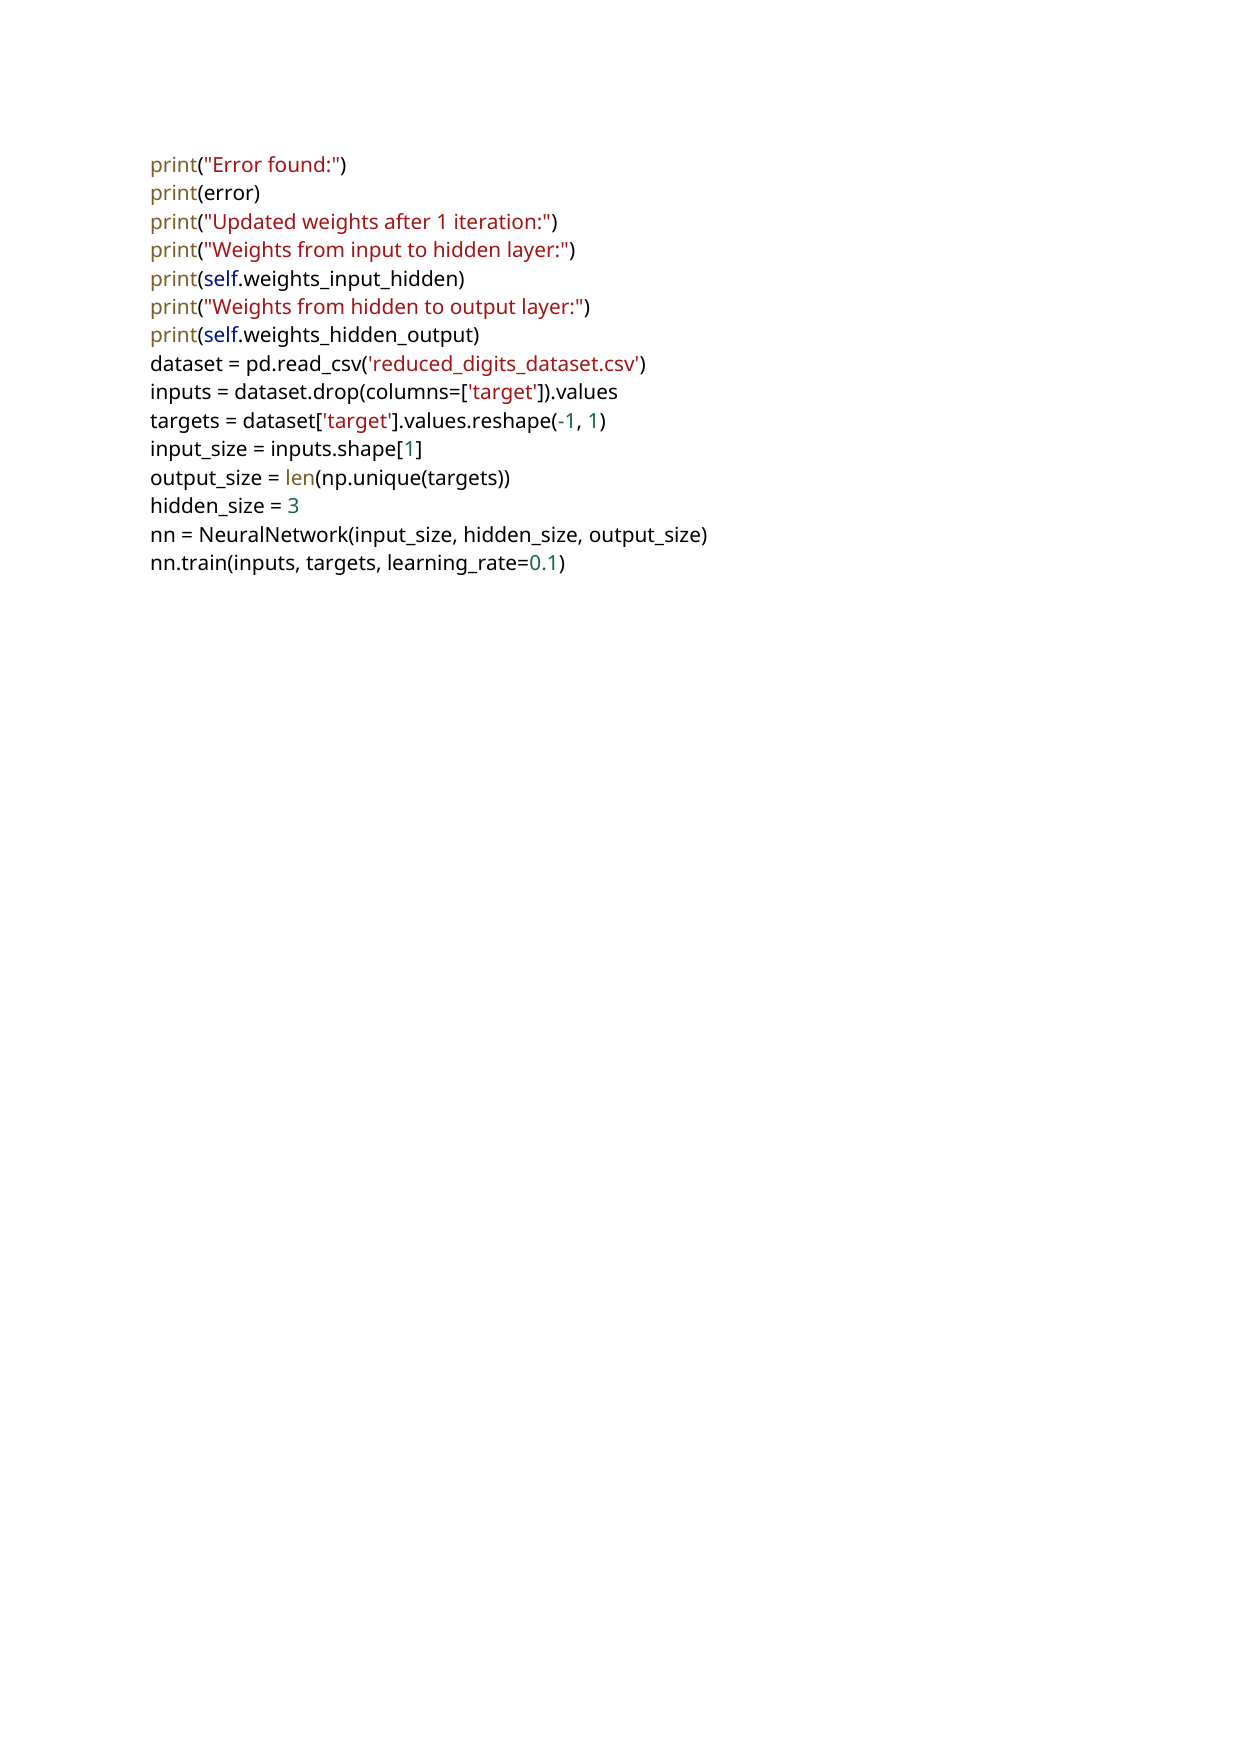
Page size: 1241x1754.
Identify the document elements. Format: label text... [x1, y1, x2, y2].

text print("Error found:") [150, 150, 1090, 178]
text hidden_size = 3 [150, 491, 1090, 520]
text print(self.weights_input_hidden) [150, 264, 1090, 292]
text print("Weights from input to hidden layer:") [150, 235, 1090, 264]
text nn.train(inputs, targets, learning_rate=0.1) [150, 548, 1090, 577]
text print("Weights from hidden to output layer:") [150, 292, 1090, 321]
text targets = dataset['target'].values.reshape(-1, 1) [150, 406, 1090, 434]
text output_size = len(np.unique(targets)) [150, 463, 1090, 491]
text input_size = inputs.shape[1] [150, 434, 1090, 463]
text dataset = pd.read_csv('reduced_digits_dataset.csv') [150, 349, 1090, 377]
text nn = NeuralNetwork(input_size, hidden_size, output_size) [150, 520, 1090, 548]
text print(self.weights_hidden_output) [150, 321, 1090, 349]
text inputs = dataset.drop(columns=['target']).values [150, 377, 1090, 406]
text print("Updated weights after 1 iteration:") [150, 207, 1090, 235]
text print(error) [150, 178, 1090, 207]
